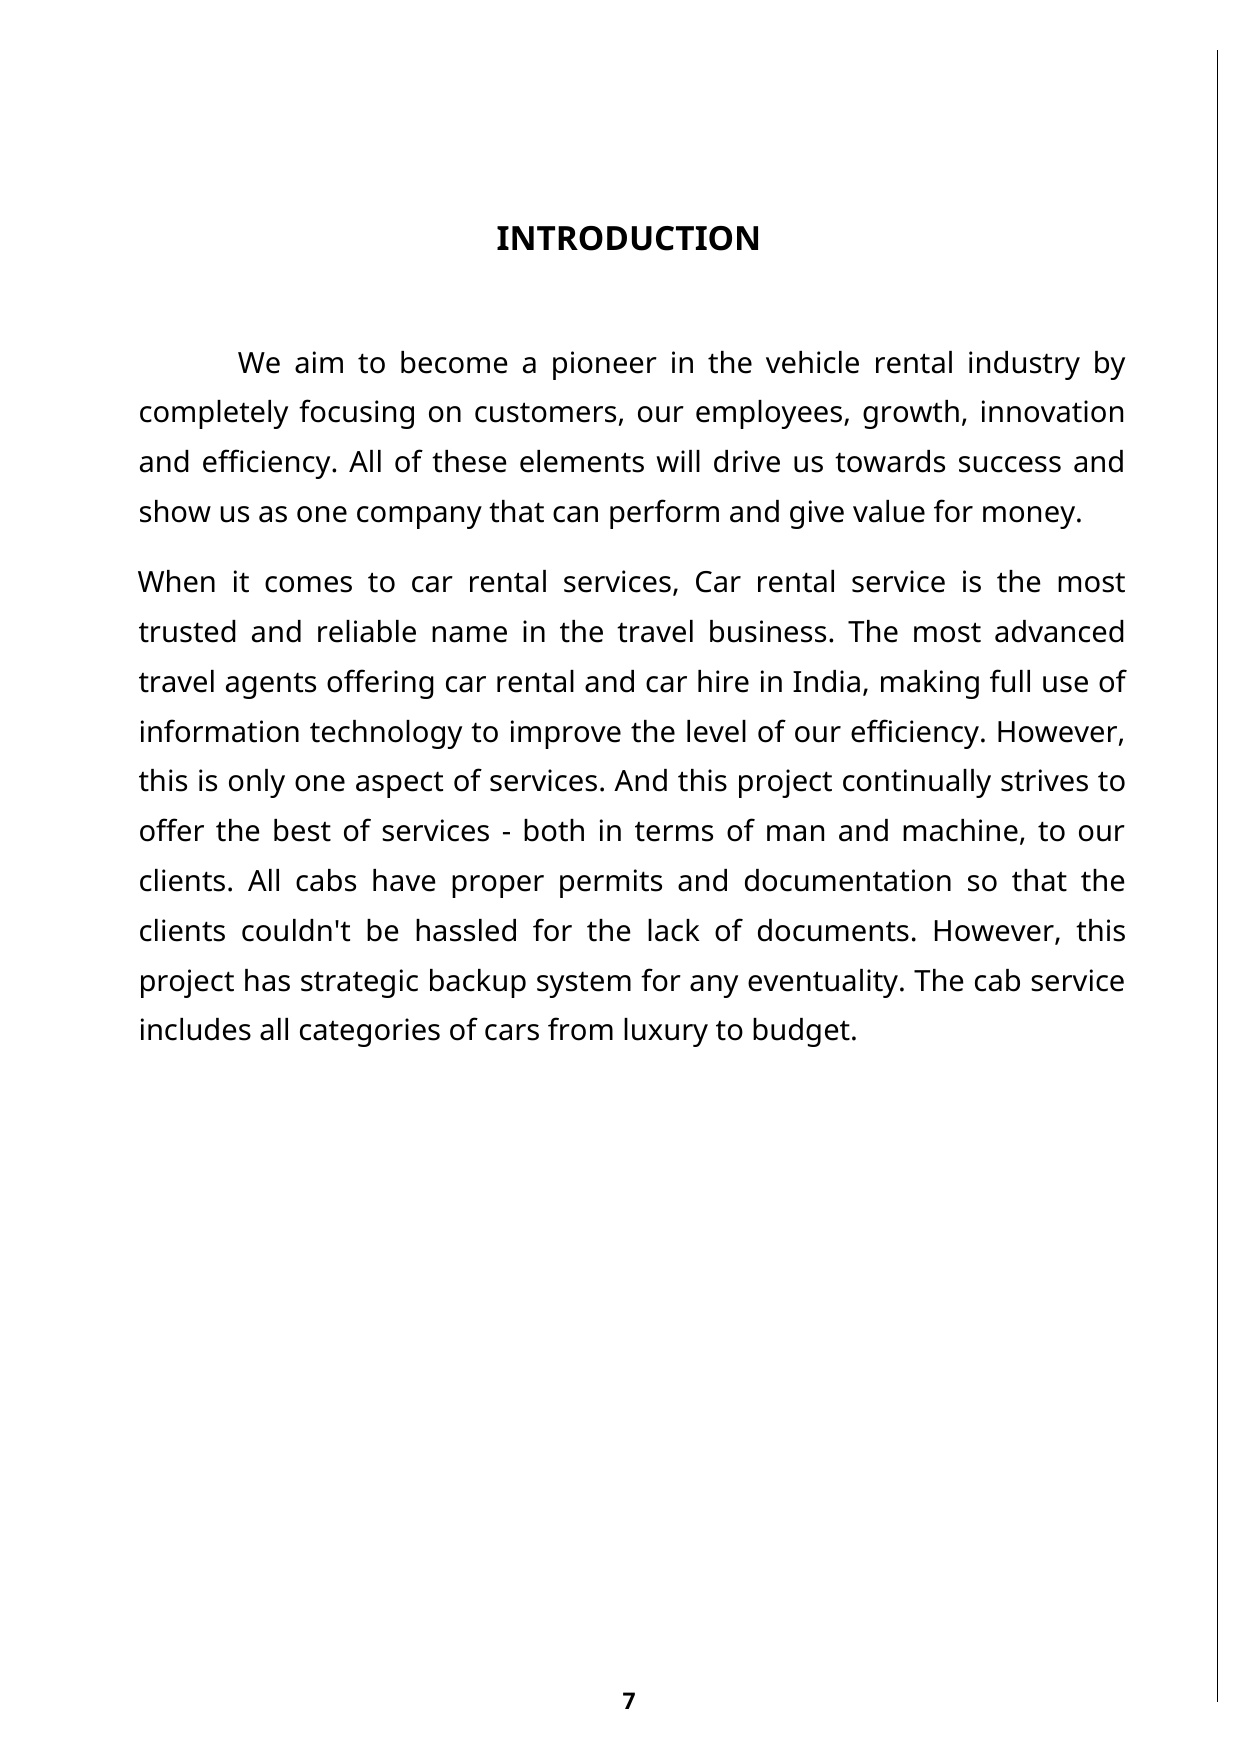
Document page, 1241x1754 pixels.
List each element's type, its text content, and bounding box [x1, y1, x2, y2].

table_header INTRODUCTION We aim to become a pioneer in the vehicle rental industry by completely focusing on customers, our employees, growth, innovation and efficiency. All of these elements will drive us towards success and show us as one company that can perform and give value for money. When it comes to car rental services, Car rental service is the most trusted and reliable name in the travel business. The most advanced travel agents offering car rental and car hire in India, making full use of information technology to improve the level of our efficiency. However, this is only one aspect of services. And this project continually strives to offer the best of services - both in terms of man and machine, to our clients. All cabs have proper permits and documentation so that the clients couldn't be hassled for the lack of documents. However, this project has strategic backup system for any eventuality. The cab service includes all categories of cars from luxury to budget. 7 [40, 50, 1217, 1750]
